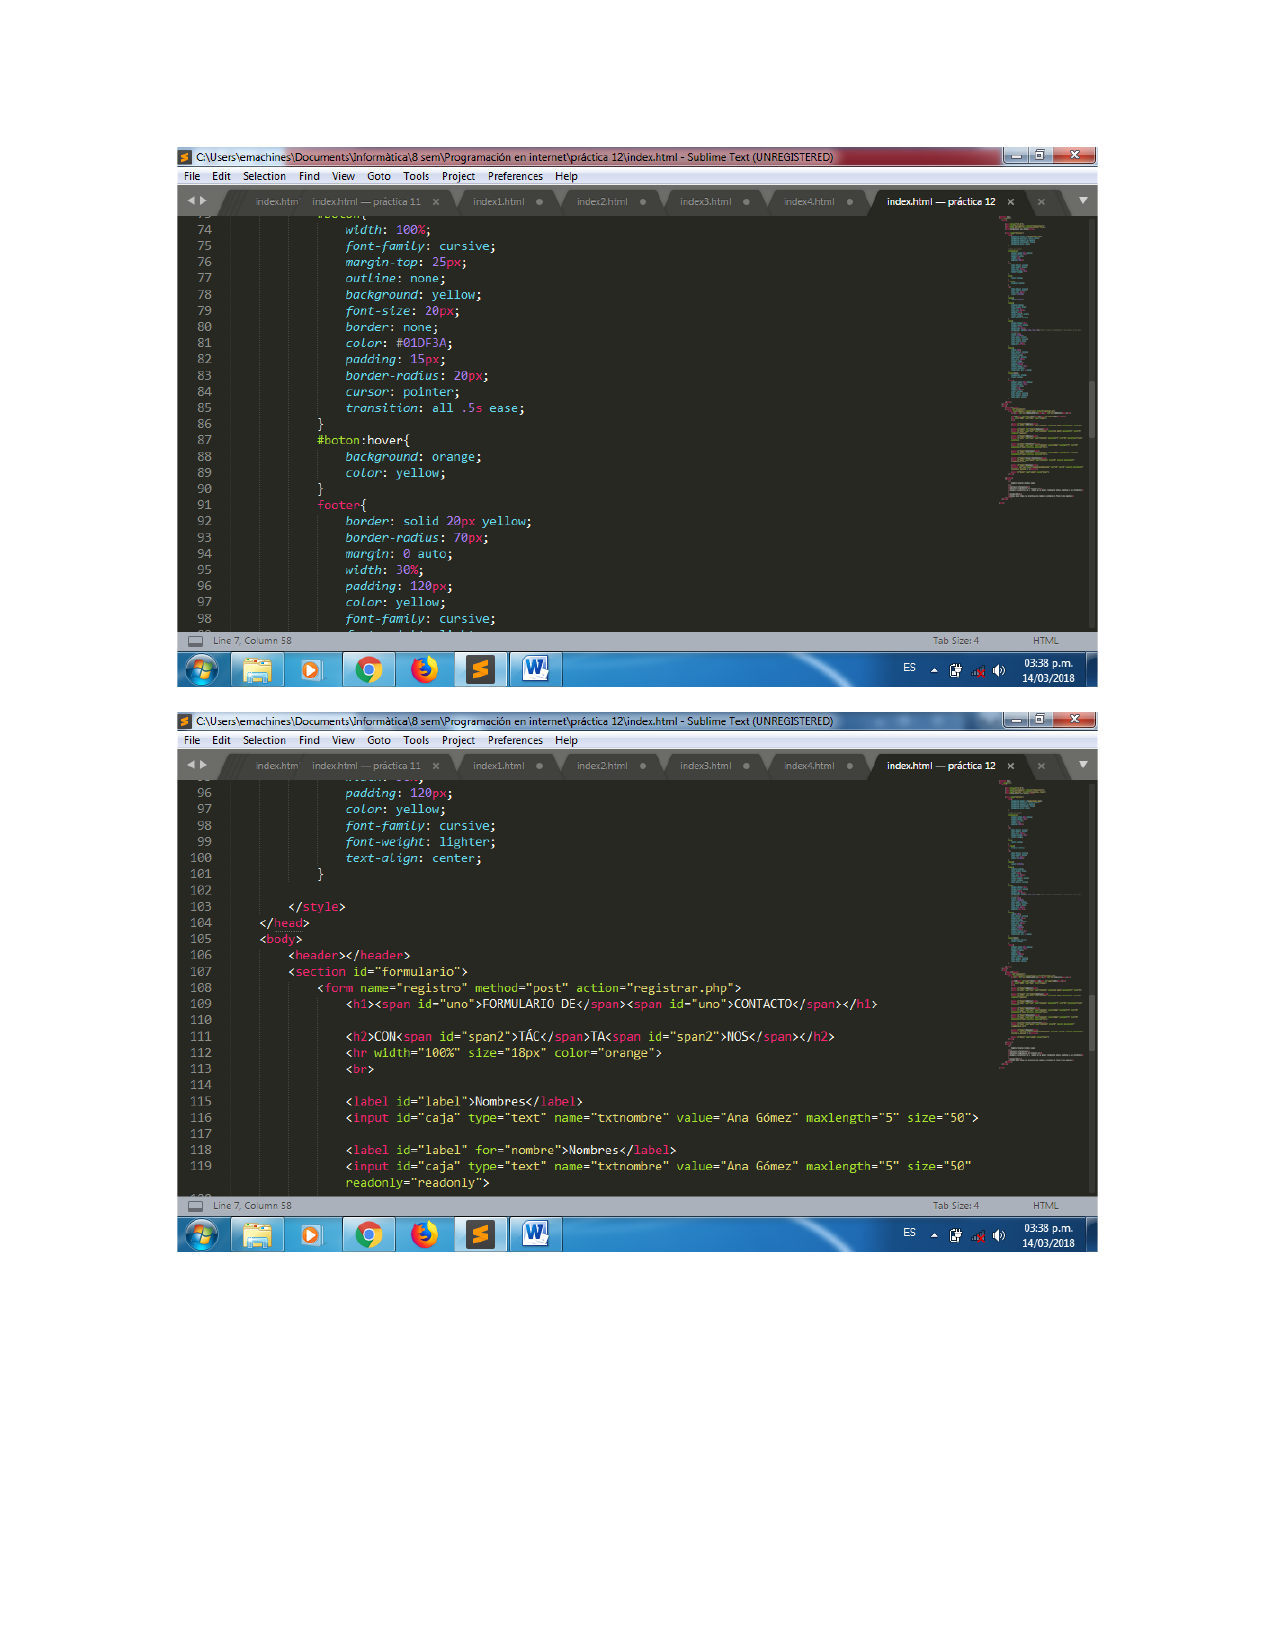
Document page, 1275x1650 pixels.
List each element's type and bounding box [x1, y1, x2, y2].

picture [177, 147, 1098, 687]
picture [177, 712, 1098, 1252]
